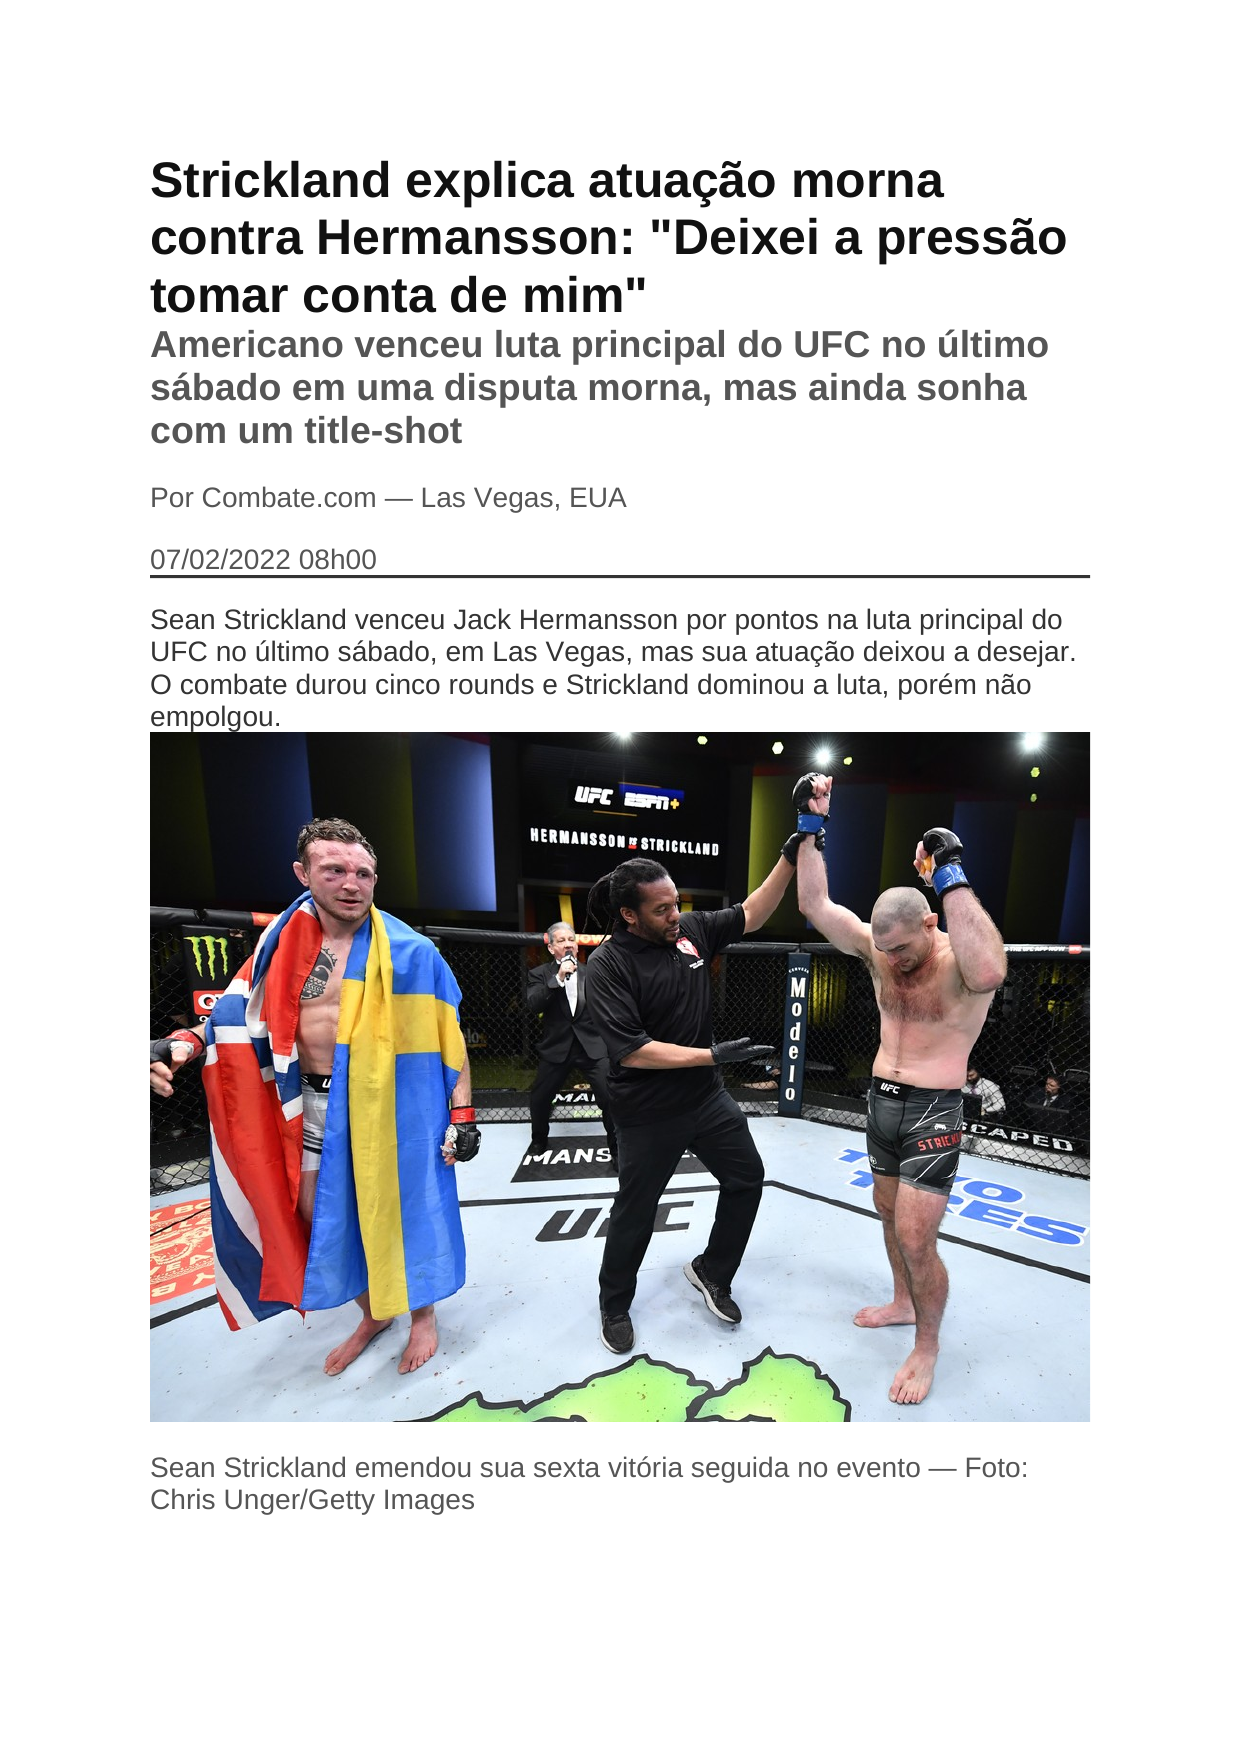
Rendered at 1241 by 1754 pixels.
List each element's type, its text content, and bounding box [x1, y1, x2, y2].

text 07/02/2022 08h00 [150, 543, 1090, 575]
text Americano venceu luta principal do UFC no último sábado em uma disputa morna, mas ainda sonha com um title-shot [150, 322, 1090, 452]
text Strickland explica atuação morna contra Hermansson: "Deixei a pressão tomar conta de mim" [150, 150, 1090, 322]
picture [150, 732, 1091, 1422]
text Sean Strickland venceu Jack Hermansson por pontos na luta principal do UFC no último sábado, em Las Vegas, mas sua atuação deixou a desejar. O combate durou cinco rounds e Strickland dominou a luta, porém não empolgou. [150, 603, 1090, 732]
text Sean Strickland emendou sua sexta vitória seguida no evento — Foto: Chris Unger/Getty Images [150, 1451, 1090, 1516]
text Por Combate.com — Las Vegas, EUA [150, 481, 1090, 513]
